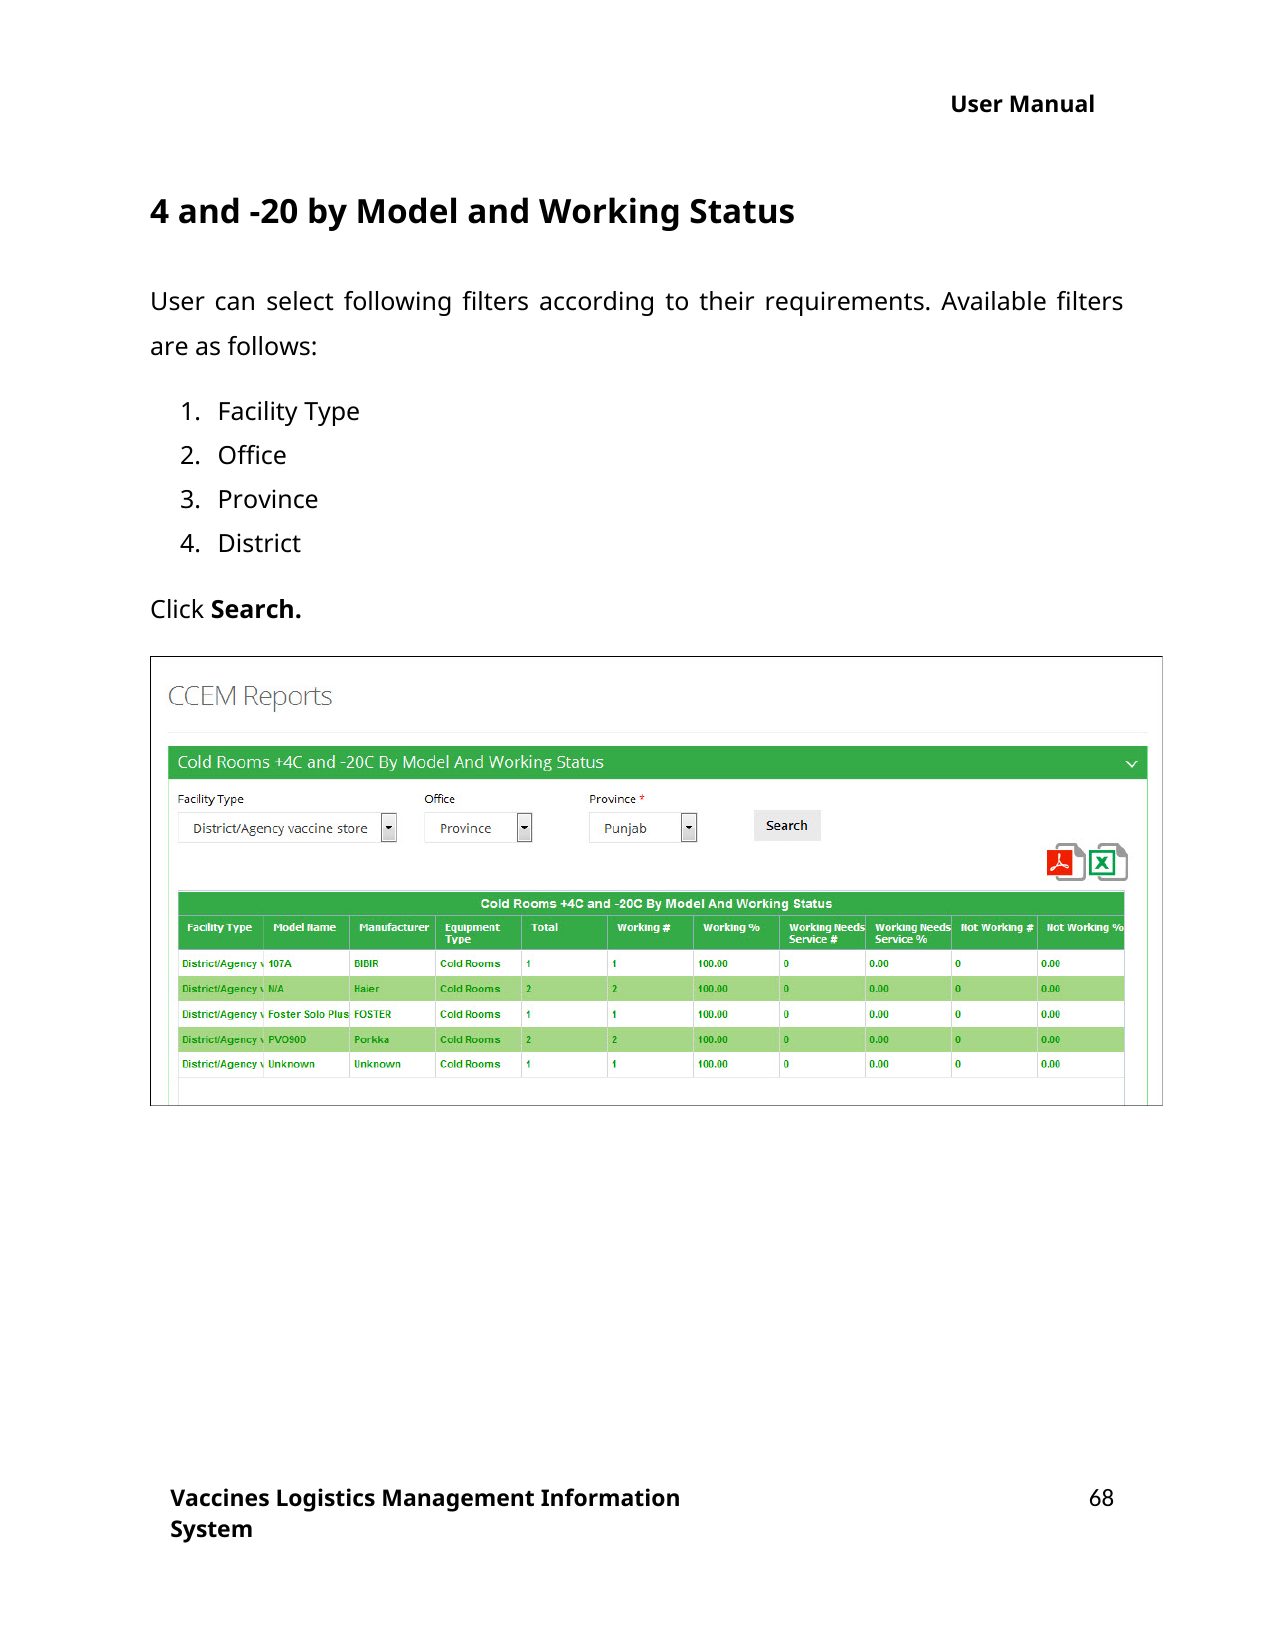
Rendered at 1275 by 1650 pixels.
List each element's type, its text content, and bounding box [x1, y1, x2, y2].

text Click Search. [150, 591, 1125, 625]
list Province [180, 482, 1095, 516]
list Office [180, 438, 1095, 472]
picture [150, 656, 1163, 1106]
list District [180, 526, 1095, 560]
list Facility Type [180, 393, 1095, 427]
text User can select following filters according to their requirements. Available filters are as follows: [150, 284, 1125, 362]
subtitle 4 and -20 by Model and Working Status [150, 187, 1125, 233]
